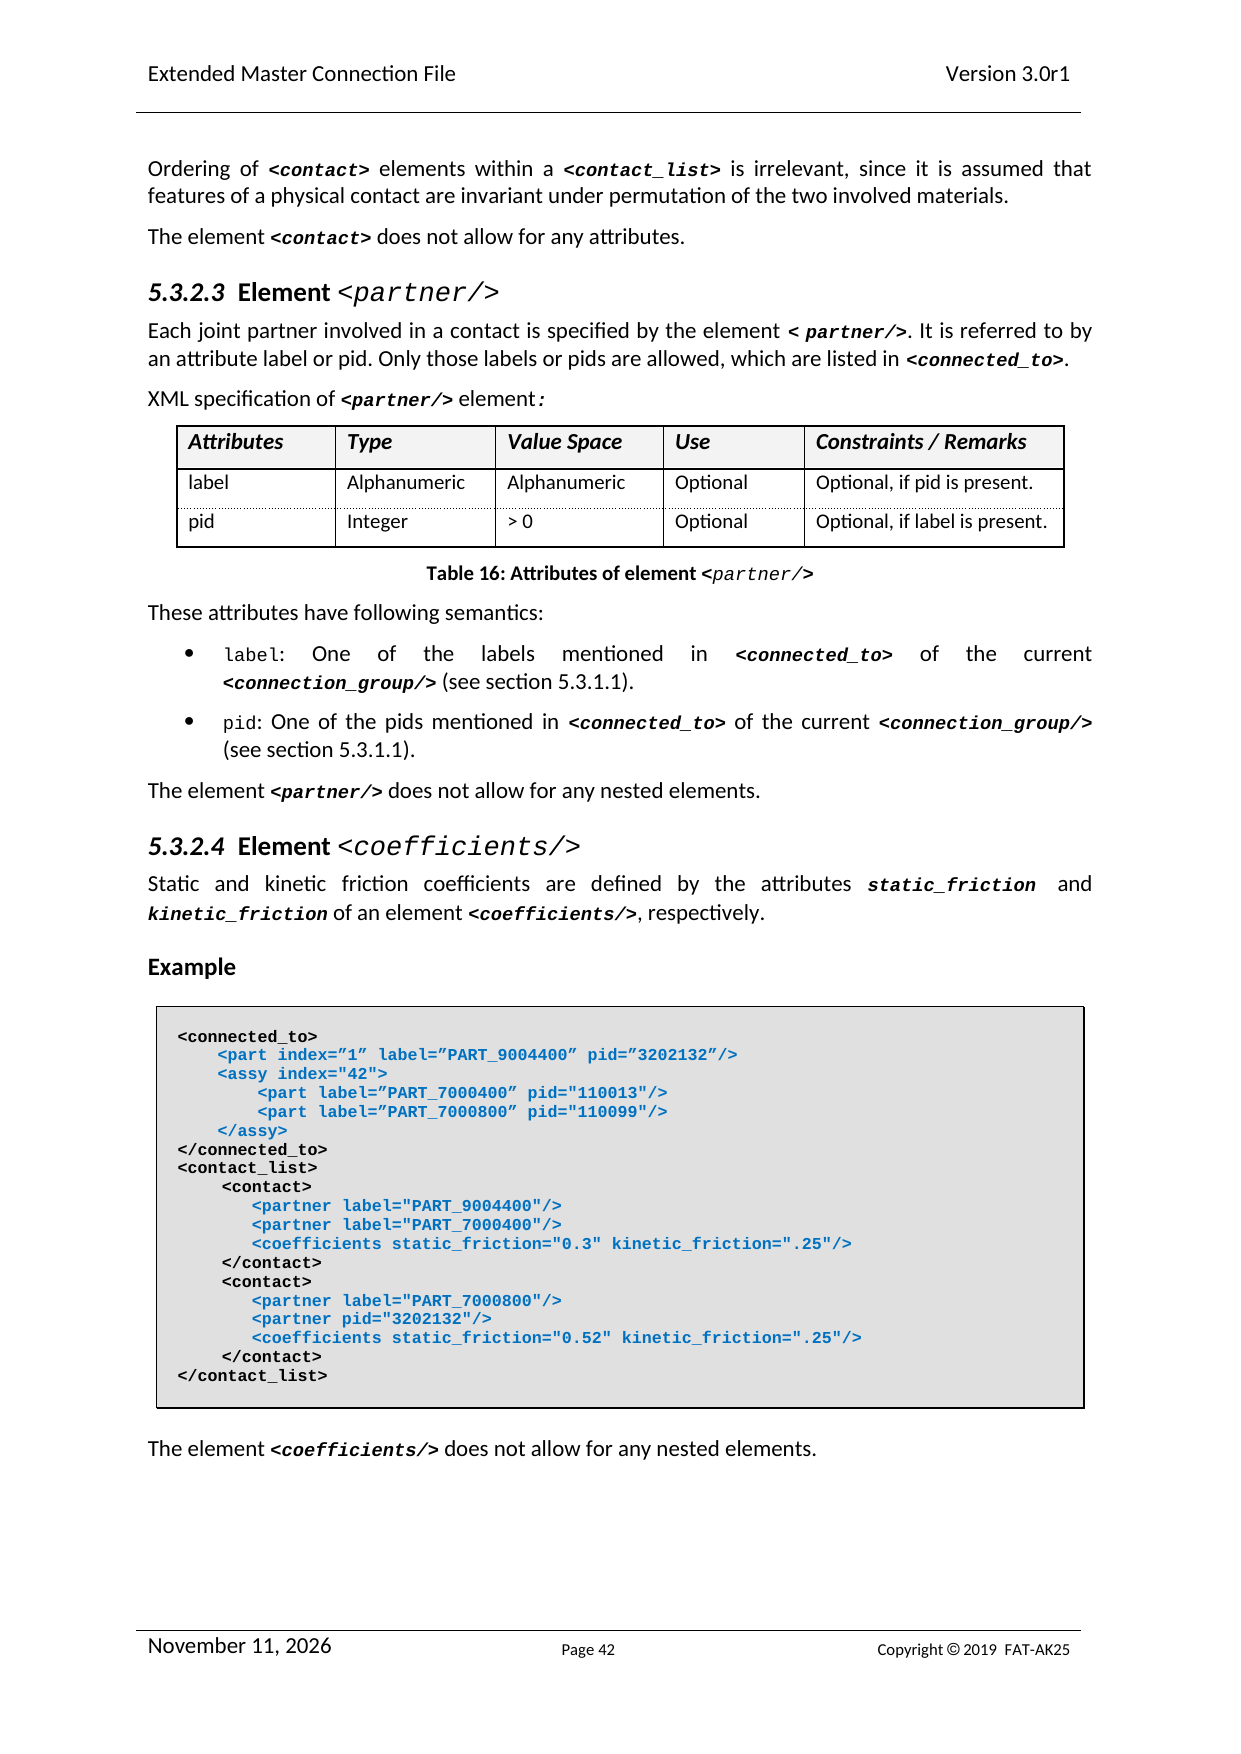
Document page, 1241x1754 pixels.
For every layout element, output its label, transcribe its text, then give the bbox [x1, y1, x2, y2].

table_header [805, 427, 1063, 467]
subtitle Element <partner/> [148, 275, 1092, 309]
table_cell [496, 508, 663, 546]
text </contact> [157, 1251, 1083, 1270]
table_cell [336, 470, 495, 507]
text <partner label="PART_9004400"/> [157, 1195, 1083, 1213]
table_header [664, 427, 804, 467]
text <contact_list> [157, 1157, 1083, 1176]
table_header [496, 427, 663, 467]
text <contact> [157, 1270, 1083, 1289]
text <contact> [157, 1176, 1083, 1195]
text Example [148, 951, 1092, 981]
text Table : Attributes of element <partner/> [148, 560, 1092, 586]
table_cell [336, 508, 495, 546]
text </contact_list> [157, 1364, 1083, 1383]
text <part label=”PART_7000800” pid="110099"/> [157, 1100, 1083, 1119]
text <coefficients static_friction="0.3" kinetic_friction=".25"/> [157, 1232, 1083, 1251]
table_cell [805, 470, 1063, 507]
text Each joint partner involved in a contact is specified by the element < partner/>. It is referred to by an attribute label or pid. Only those labels or pids are allowed, which are listed in <connected_to>. [148, 316, 1092, 372]
text </contact> [157, 1346, 1083, 1364]
text <part label=”PART_7000400” pid="110013"/> [157, 1082, 1083, 1100]
text The element <contact> does not allow for any attributes. [148, 222, 1092, 250]
text The element <coefficients/> does not allow for any nested elements. [148, 1434, 1092, 1462]
text These attributes have following semantics: [148, 598, 1092, 626]
text <assy index="42"> [157, 1063, 1083, 1082]
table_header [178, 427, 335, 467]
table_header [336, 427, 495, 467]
text <connected_to> [157, 1025, 1083, 1044]
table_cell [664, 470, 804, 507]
text Ordering of <contact> elements within a <contact_list> is irrelevant, since it is assumed that features of a physical contact are invariant under permutation of the two involved materials. [148, 154, 1092, 210]
text <part index=”1” label=”PART_9004400” pid=”3202132”/> [157, 1044, 1083, 1063]
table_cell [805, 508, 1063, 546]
text XML specification of <partner/> element: [148, 384, 1092, 412]
list label: One of the labels mentioned in <connected_to> of the current <connection_group/> (see section 5.3.1.1). [185, 639, 1092, 695]
text </assy> [157, 1119, 1083, 1138]
subtitle Element <coefficients/> [148, 829, 1092, 863]
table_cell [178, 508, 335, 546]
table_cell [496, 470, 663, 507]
list pid: One of the pids mentioned in <connected_to> of the current <connection_group/> (see section 5.3.1.1). [185, 707, 1092, 763]
text </connected_to> [157, 1138, 1083, 1157]
text <partner pid="3202132"/> [157, 1308, 1083, 1327]
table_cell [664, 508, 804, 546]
text <coefficients static_friction="0.52" kinetic_friction=".25"/> [157, 1327, 1083, 1346]
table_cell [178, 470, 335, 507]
text The element <partner/> does not allow for any nested elements. [148, 776, 1092, 804]
text <partner label="PART_7000400"/> [157, 1213, 1083, 1232]
text Static and kinetic friction coefficients are defined by the attributes static_friction and kinetic_friction of an element <coefficients/>, respectively. [148, 869, 1092, 926]
text <partner label="PART_7000800"/> [157, 1289, 1083, 1308]
